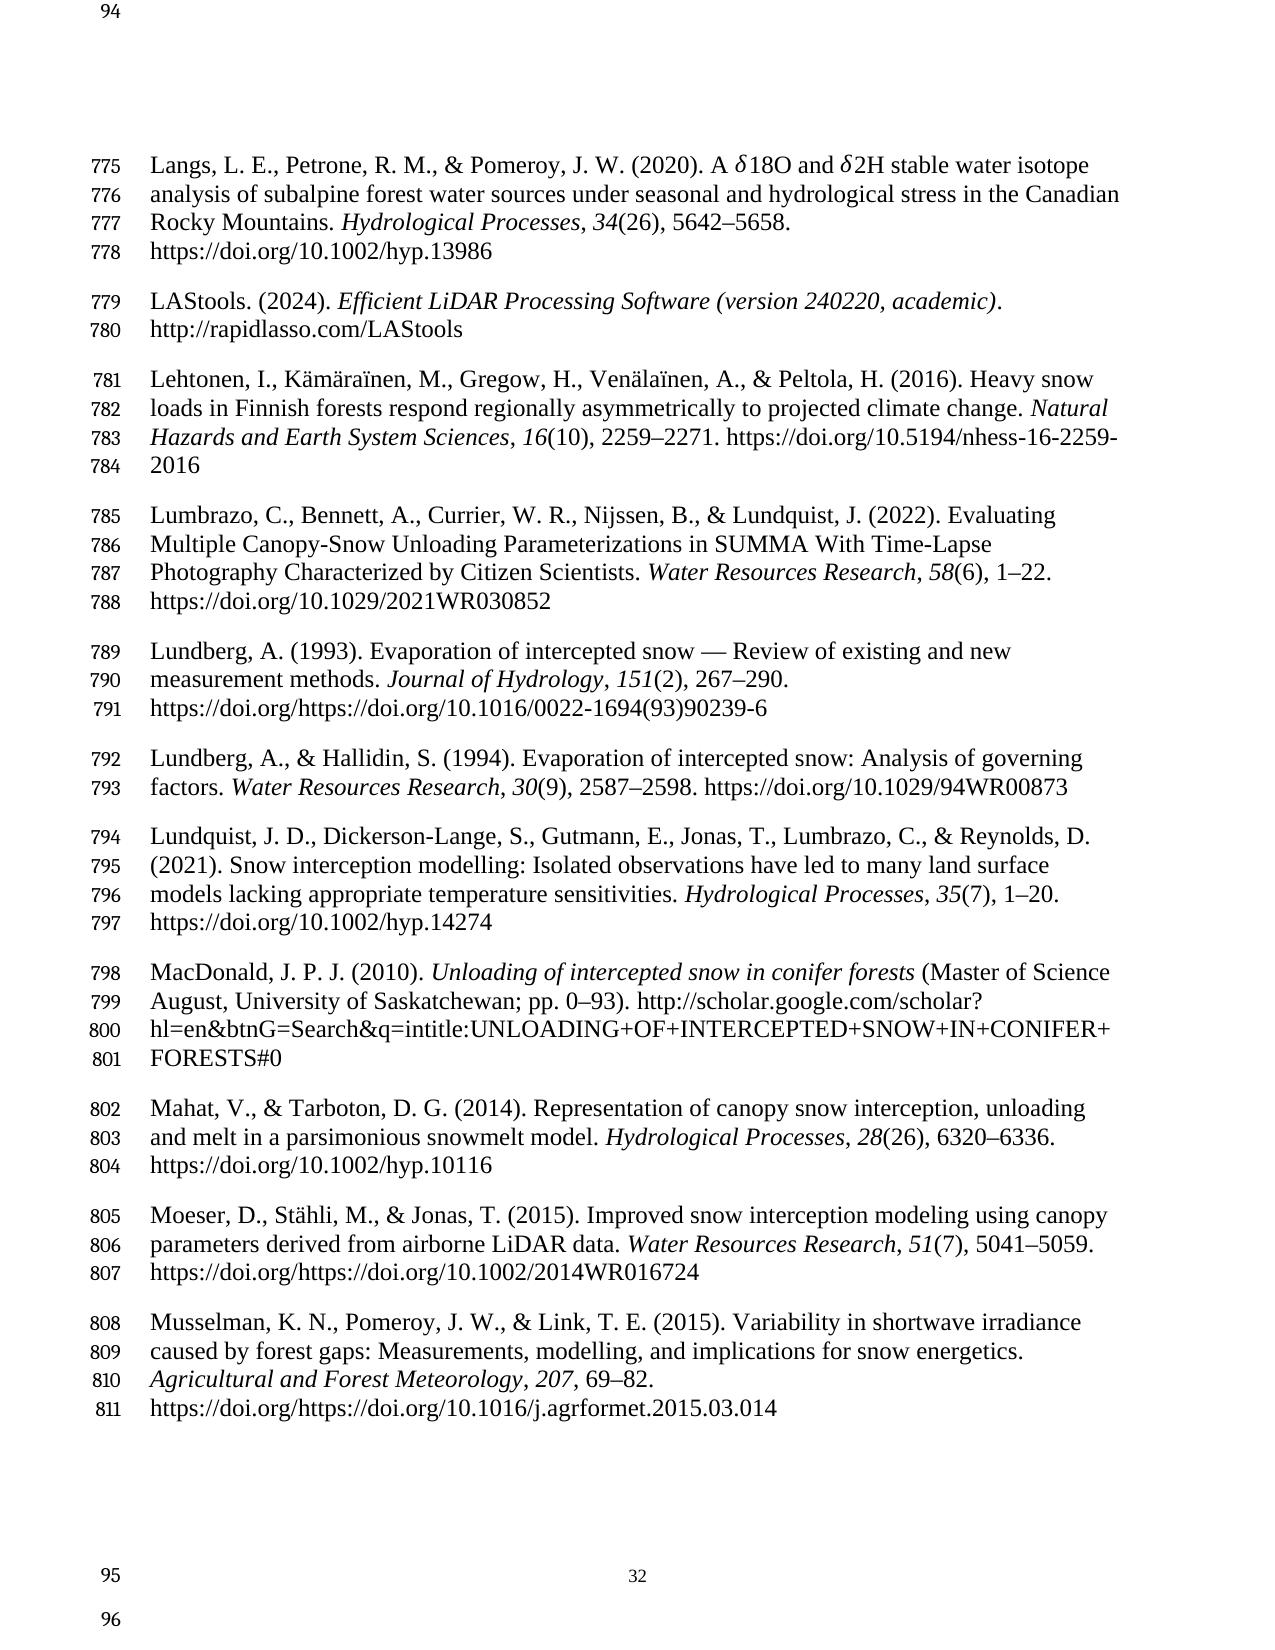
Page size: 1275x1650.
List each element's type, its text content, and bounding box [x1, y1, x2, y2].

text Musselman, K. N., Pomeroy, J. W., & Link, T. E. (2015). Variability in shortwave irradiance caused by forest gaps: Measurements, modelling, and implications for snow energetics. Agricultural and Forest Meteorology, 207, 69–82. https://doi.org/https://doi.org/10.1016/j.agrformet.2015.03.014 [150, 1307, 1125, 1422]
text Mahat, V., & Tarboton, D. G. (2014). Representation of canopy snow interception, unloading and melt in a parsimonious snowmelt model. Hydrological Processes, 28(26), 6320–6336. https://doi.org/10.1002/hyp.10116 [150, 1093, 1125, 1179]
text Langs, L. E., Petrone, R. M., & Pomeroy, J. W. (2020). A 18O and 2H stable water isotope analysis of subalpine forest water sources under seasonal and hydrological stress in the Canadian Rocky Mountains. Hydrological Processes, 34(26), 5642–5658. https://doi.org/10.1002/hyp.13986 [150, 150, 1125, 265]
text Lundberg, A. (1993). Evaporation of intercepted snow — Review of existing and new measurement methods. Journal of Hydrology, 151(2), 267–290. https://doi.org/https://doi.org/10.1016/0022-1694(93)90239-6 [150, 636, 1125, 722]
text LAStools. (2024). Efficient LiDAR Processing Software (version 240220, academic). http://rapidlasso.com/LAStools [150, 286, 1125, 343]
text Lumbrazo, C., Bennett, A., Currier, W. R., Nijssen, B., & Lundquist, J. (2022). Evaluating Multiple Canopy-Snow Unloading Parameterizations in SUMMA With Time-Lapse Photography Characterized by Citizen Scientists. Water Resources Research, 58(6), 1–22. https://doi.org/10.1029/2021WR030852 [150, 500, 1125, 615]
text Lundquist, J. D., Dickerson-Lange, S., Gutmann, E., Jonas, T., Lumbrazo, C., & Reynolds, D. (2021). Snow interception modelling: Isolated observations have led to many land surface models lacking appropriate temperature sensitivities. Hydrological Processes, 35(7), 1–20. https://doi.org/10.1002/hyp.14274 [150, 821, 1125, 936]
text Moeser, D., Stähli, M., & Jonas, T. (2015). Improved snow interception modeling using canopy parameters derived from airborne LiDAR data. Water Resources Research, 51(7), 5041–5059. https://doi.org/https://doi.org/10.1002/2014WR016724 [150, 1200, 1125, 1286]
text MacDonald, J. P. J. (2010). Unloading of intercepted snow in conifer forests (Master of Science August, University of Saskatchewan; pp. 0–93). http://scholar.google.com/scholar?hl=en&btnG=Search&q=intitle:UNLOADING+OF+INTERCEPTED+SNOW+IN+CONIFER+FORESTS#0 [150, 957, 1125, 1072]
text Lehtonen, I., Kämäraïnen, M., Gregow, H., Venälaïnen, A., & Peltola, H. (2016). Heavy snow loads in Finnish forests respond regionally asymmetrically to projected climate change. Natural Hazards and Earth System Sciences, 16(10), 2259–2271. https://doi.org/10.5194/nhess-16-2259-2016 [150, 364, 1125, 479]
text Lundberg, A., & Hallidin, S. (1994). Evaporation of intercepted snow: Analysis of governing factors. Water Resources Research, 30(9), 2587–2598. https://doi.org/10.1029/94WR00873 [150, 743, 1125, 800]
